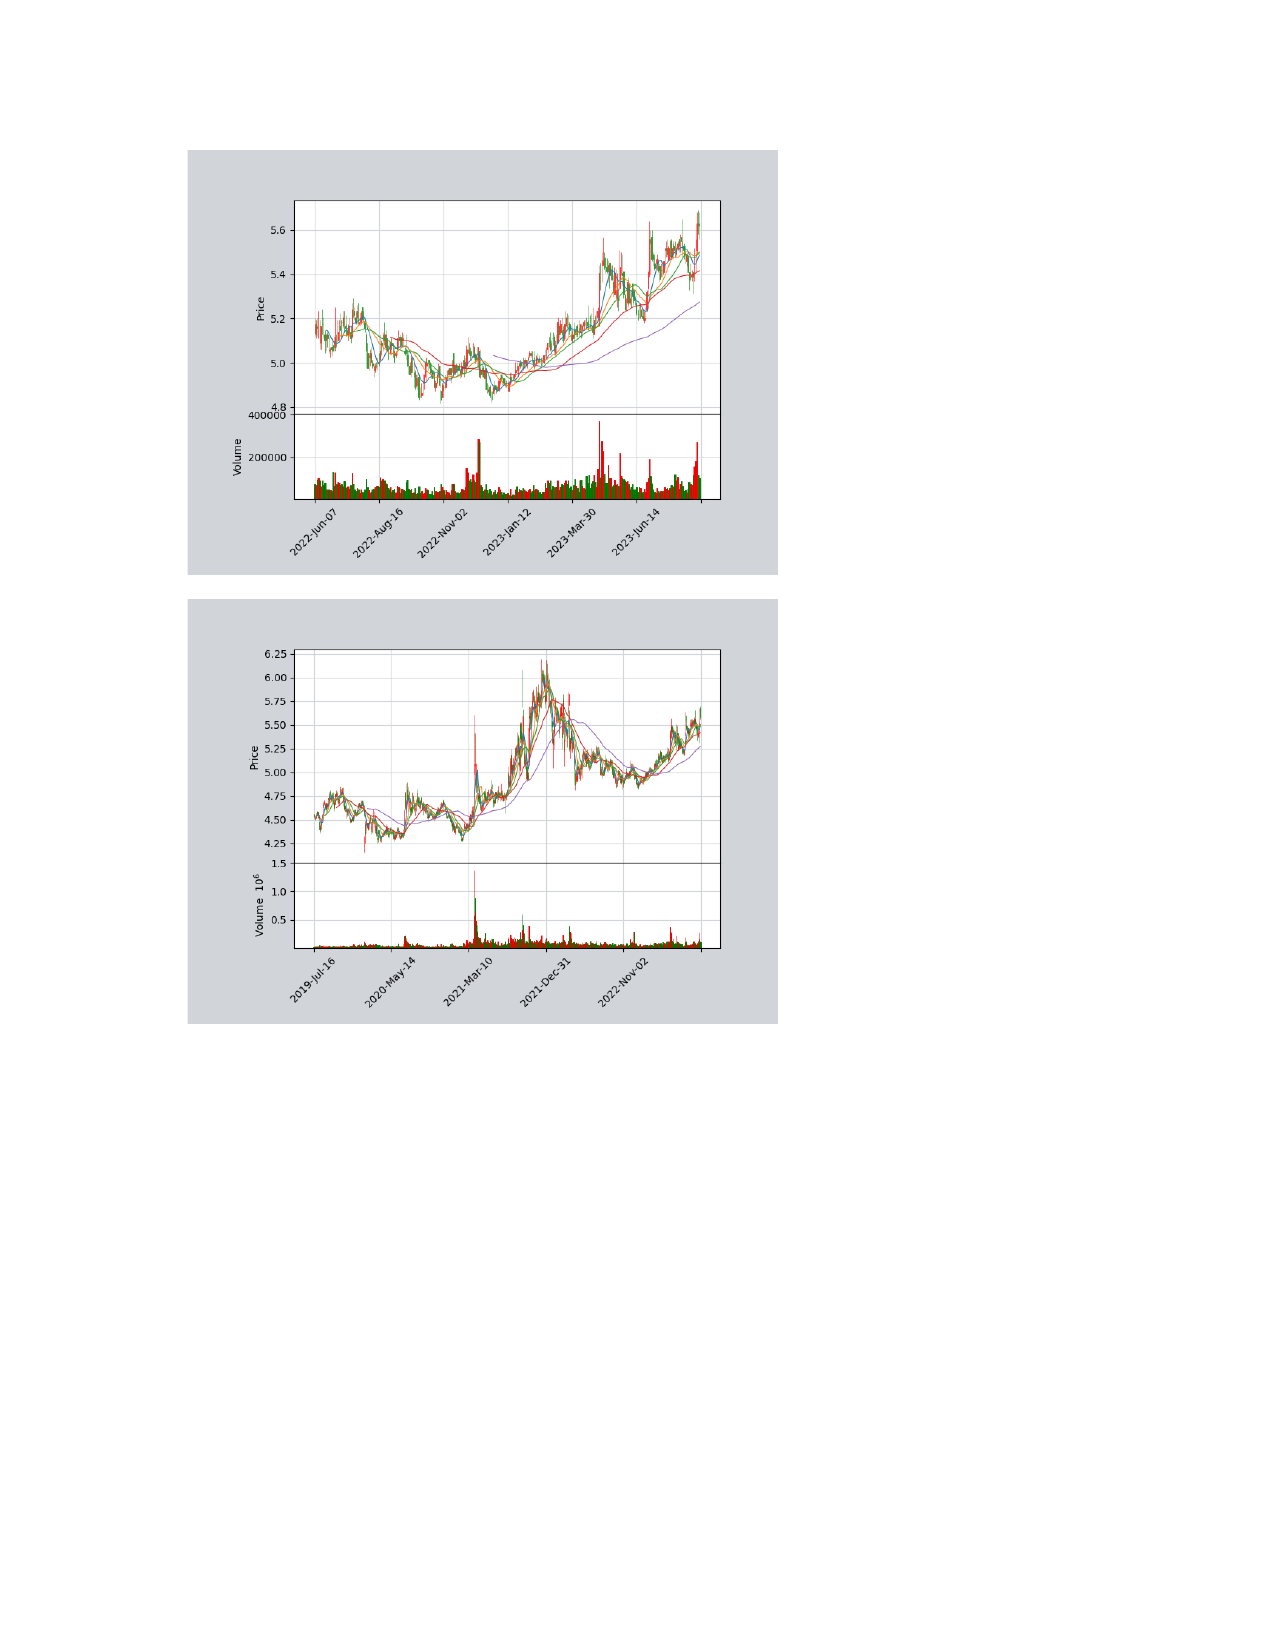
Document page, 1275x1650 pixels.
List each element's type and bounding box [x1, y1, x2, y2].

picture [187, 599, 778, 1024]
picture [187, 150, 778, 575]
